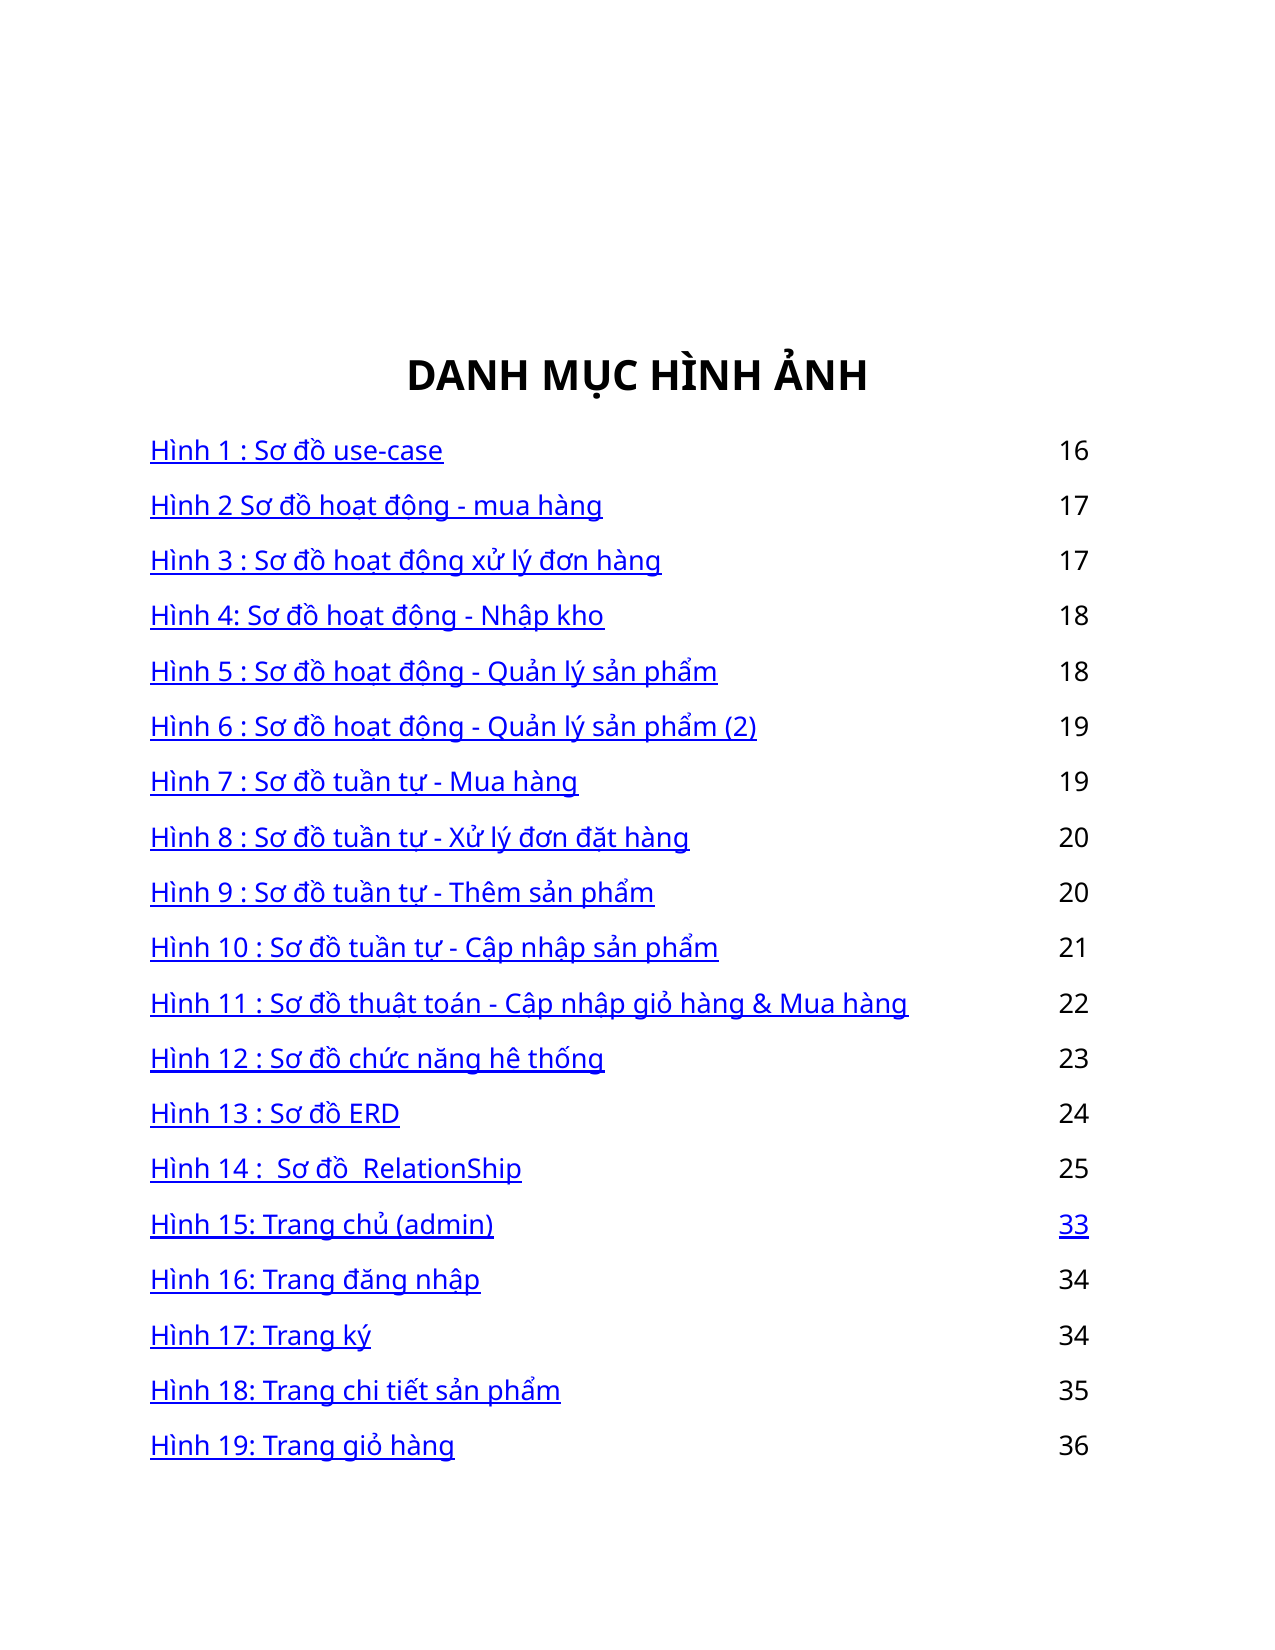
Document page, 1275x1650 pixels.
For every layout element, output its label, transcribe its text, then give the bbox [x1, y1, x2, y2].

text Hình 14 : Sơ đồ RelationShip 25 [150, 1150, 1125, 1187]
text Hình 4: Sơ đồ hoạt động - Nhập kho 18 [150, 597, 1125, 634]
text Hình 12 : Sơ đồ chức năng hệ thống 23 [150, 1039, 1125, 1076]
text Hình 2 Sơ đồ hoạt động - mua hàng 17 [150, 486, 1125, 523]
text Hình 3 : Sơ đồ hoạt động xử lý đơn hàng 17 [150, 542, 1125, 578]
text Hình 5 : Sơ đồ hoạt động - Quản lý sản phẩm 18 [150, 652, 1125, 689]
text Hình 17: Trang ký 34 [150, 1316, 1125, 1353]
text Hình 18: Trang chi tiết sản phẩm 35 [150, 1371, 1125, 1408]
text DANH MỤC HÌNH ẢNH [150, 346, 1125, 403]
text Hình 10 : Sơ đồ tuần tự - Cập nhập sản phẩm 21 [150, 929, 1125, 966]
text Hình 13 : Sơ đồ ERD 24 [150, 1095, 1125, 1132]
text Hình 6 : Sơ đồ hoạt động - Quản lý sản phẩm (2) 19 [150, 707, 1125, 744]
text Hình 16: Trang đăng nhập 34 [150, 1261, 1125, 1297]
text Hình 15: Trang chủ (admin) 33 [150, 1205, 1125, 1242]
text Hình 7 : Sơ đồ tuần tự - Mua hàng 19 [150, 763, 1125, 800]
text Hình 9 : Sơ đồ tuần tự - Thêm sản phẩm 20 [150, 873, 1125, 910]
text Hình 19: Trang giỏ hàng 36 [150, 1427, 1125, 1463]
text Hình 11 : Sơ đồ thuật toán - Cập nhập giỏ hàng & Mua hàng 22 [150, 984, 1125, 1021]
text Hình 1 : Sơ đồ use-case 16 [150, 431, 1125, 468]
text Hình 8 : Sơ đồ tuần tự - Xử lý đơn đặt hàng 20 [150, 818, 1125, 855]
